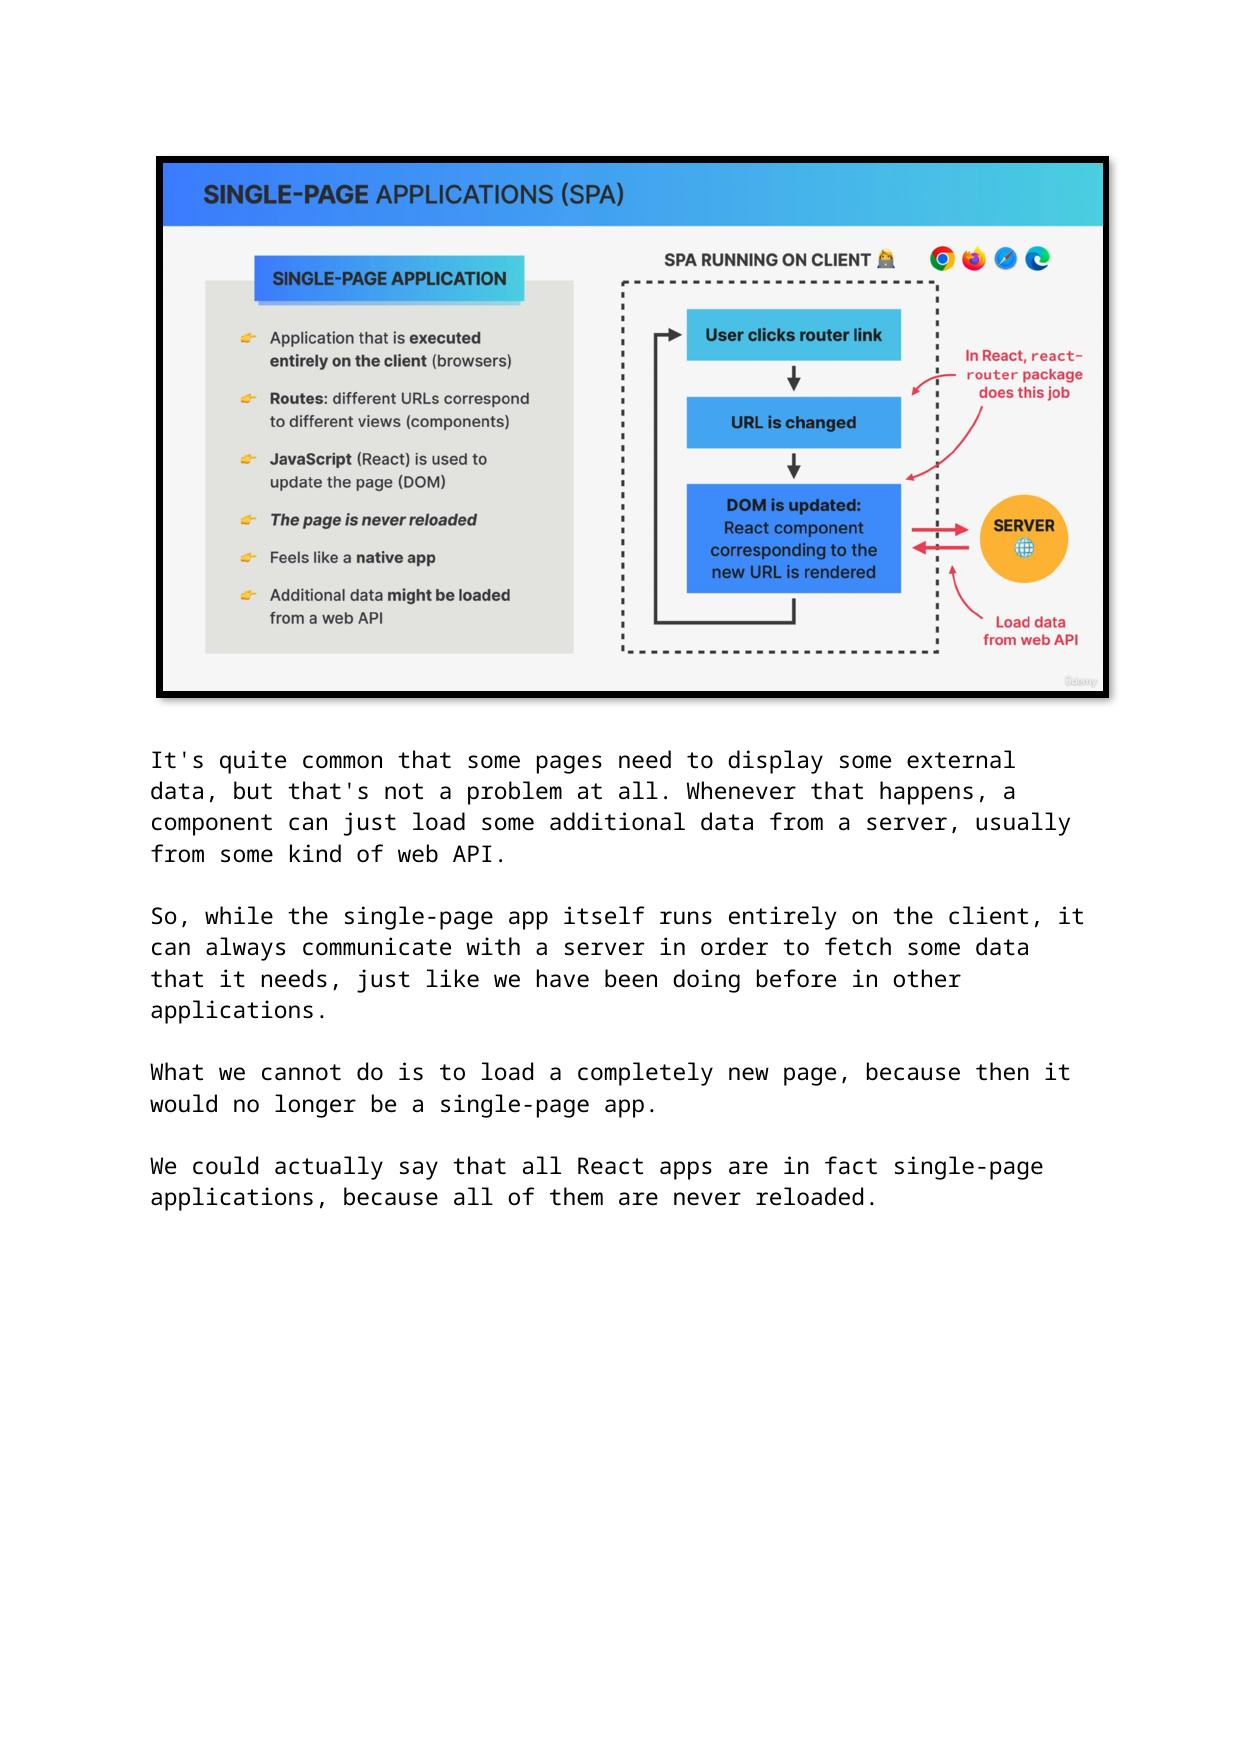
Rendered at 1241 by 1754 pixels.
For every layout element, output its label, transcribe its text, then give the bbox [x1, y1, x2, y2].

picture [163, 163, 1103, 691]
text We could actually say that all React apps are in fact single-page applications, because all of them are never reloaded. [150, 1150, 1090, 1213]
text It's quite common that some pages need to display some external data, but that's not a problem at all. Whenever that happens, a component can just load some additional data from a server, usually from some kind of web API. [150, 744, 1090, 869]
text So, while the single-page app itself runs entirely on the client, it can always communicate with a server in order to fetch some data that it needs, just like we have been doing before in other applications. [150, 900, 1090, 1025]
text What we cannot do is to load a completely new page, because then it would no longer be a single-page app. [150, 1056, 1090, 1119]
